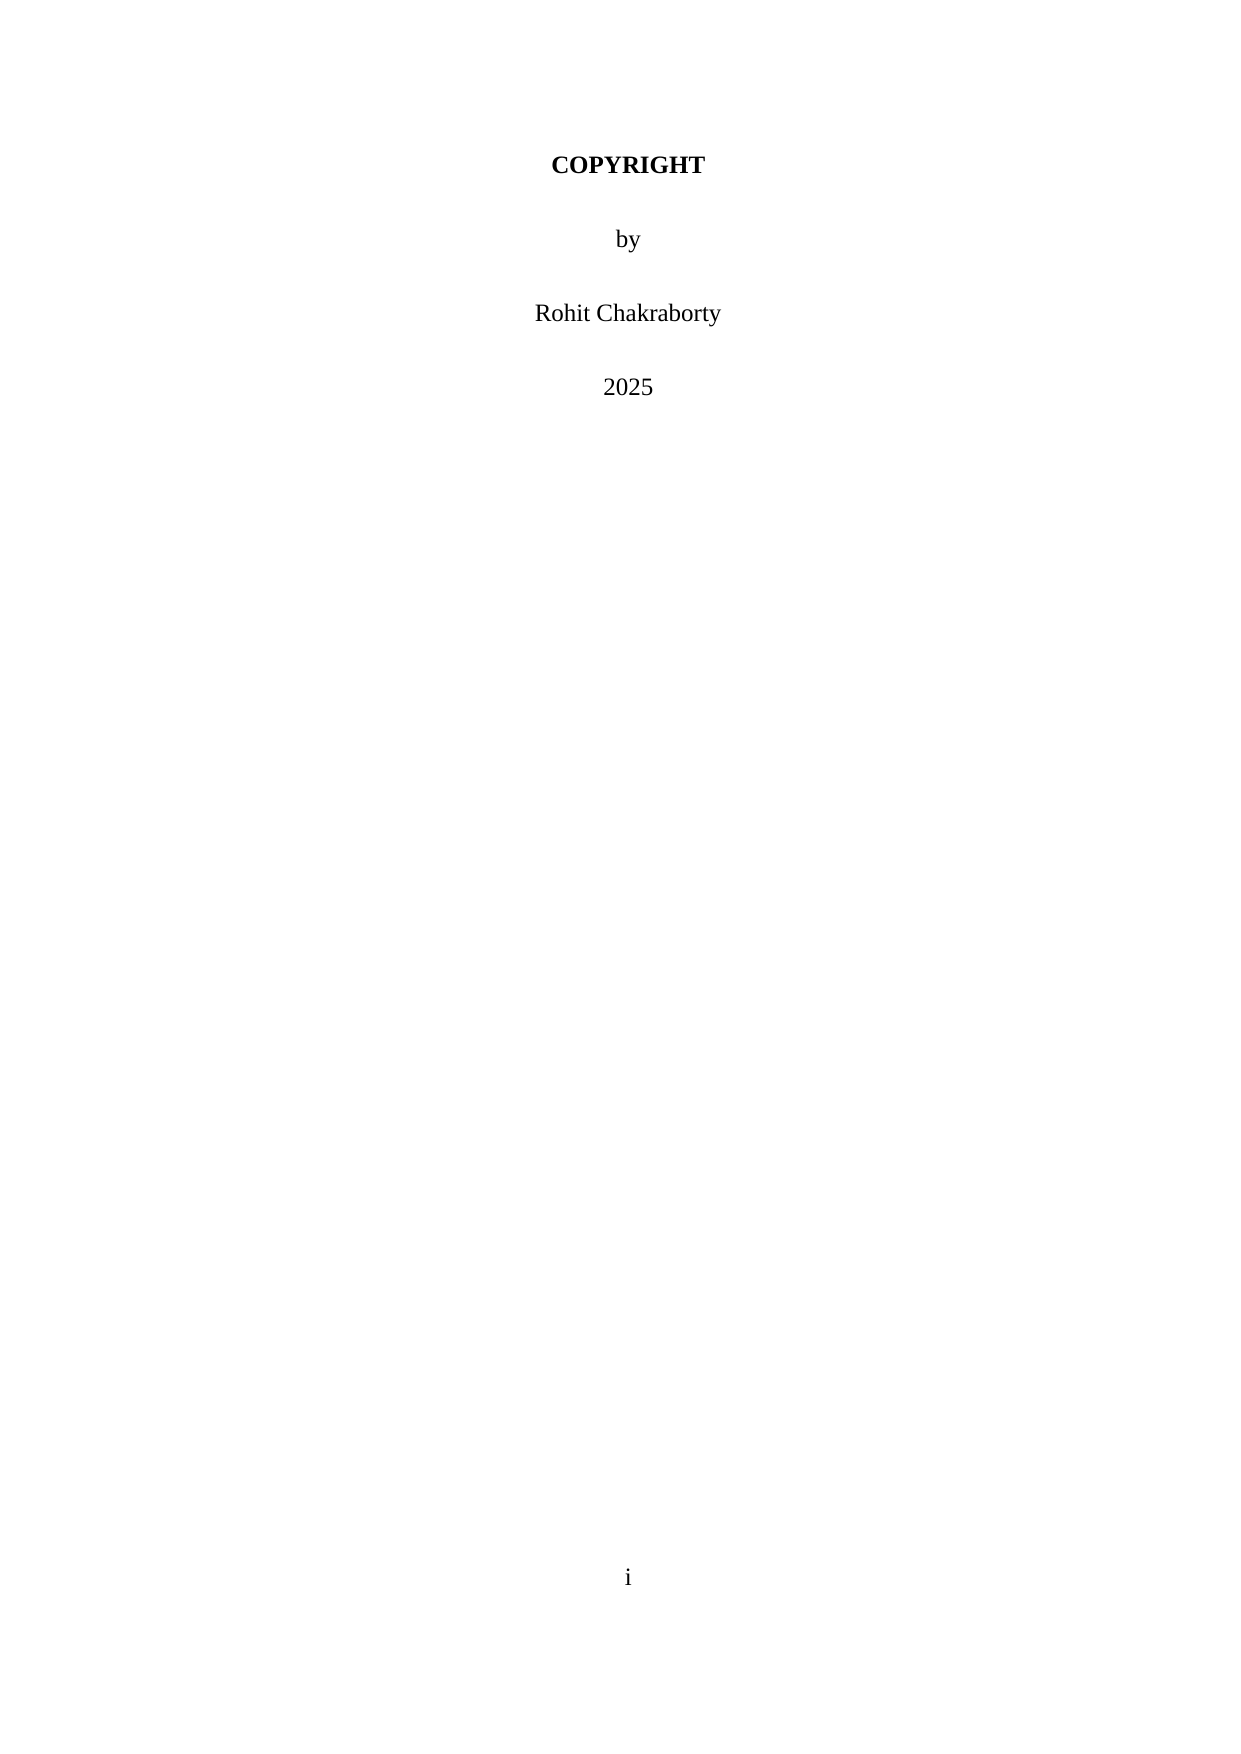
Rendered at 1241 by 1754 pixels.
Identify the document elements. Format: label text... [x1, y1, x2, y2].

text 2025 [150, 372, 1106, 401]
text COPYRIGHT [150, 150, 1106, 179]
text by [150, 224, 1106, 253]
text Rohit Chakraborty [150, 298, 1106, 327]
